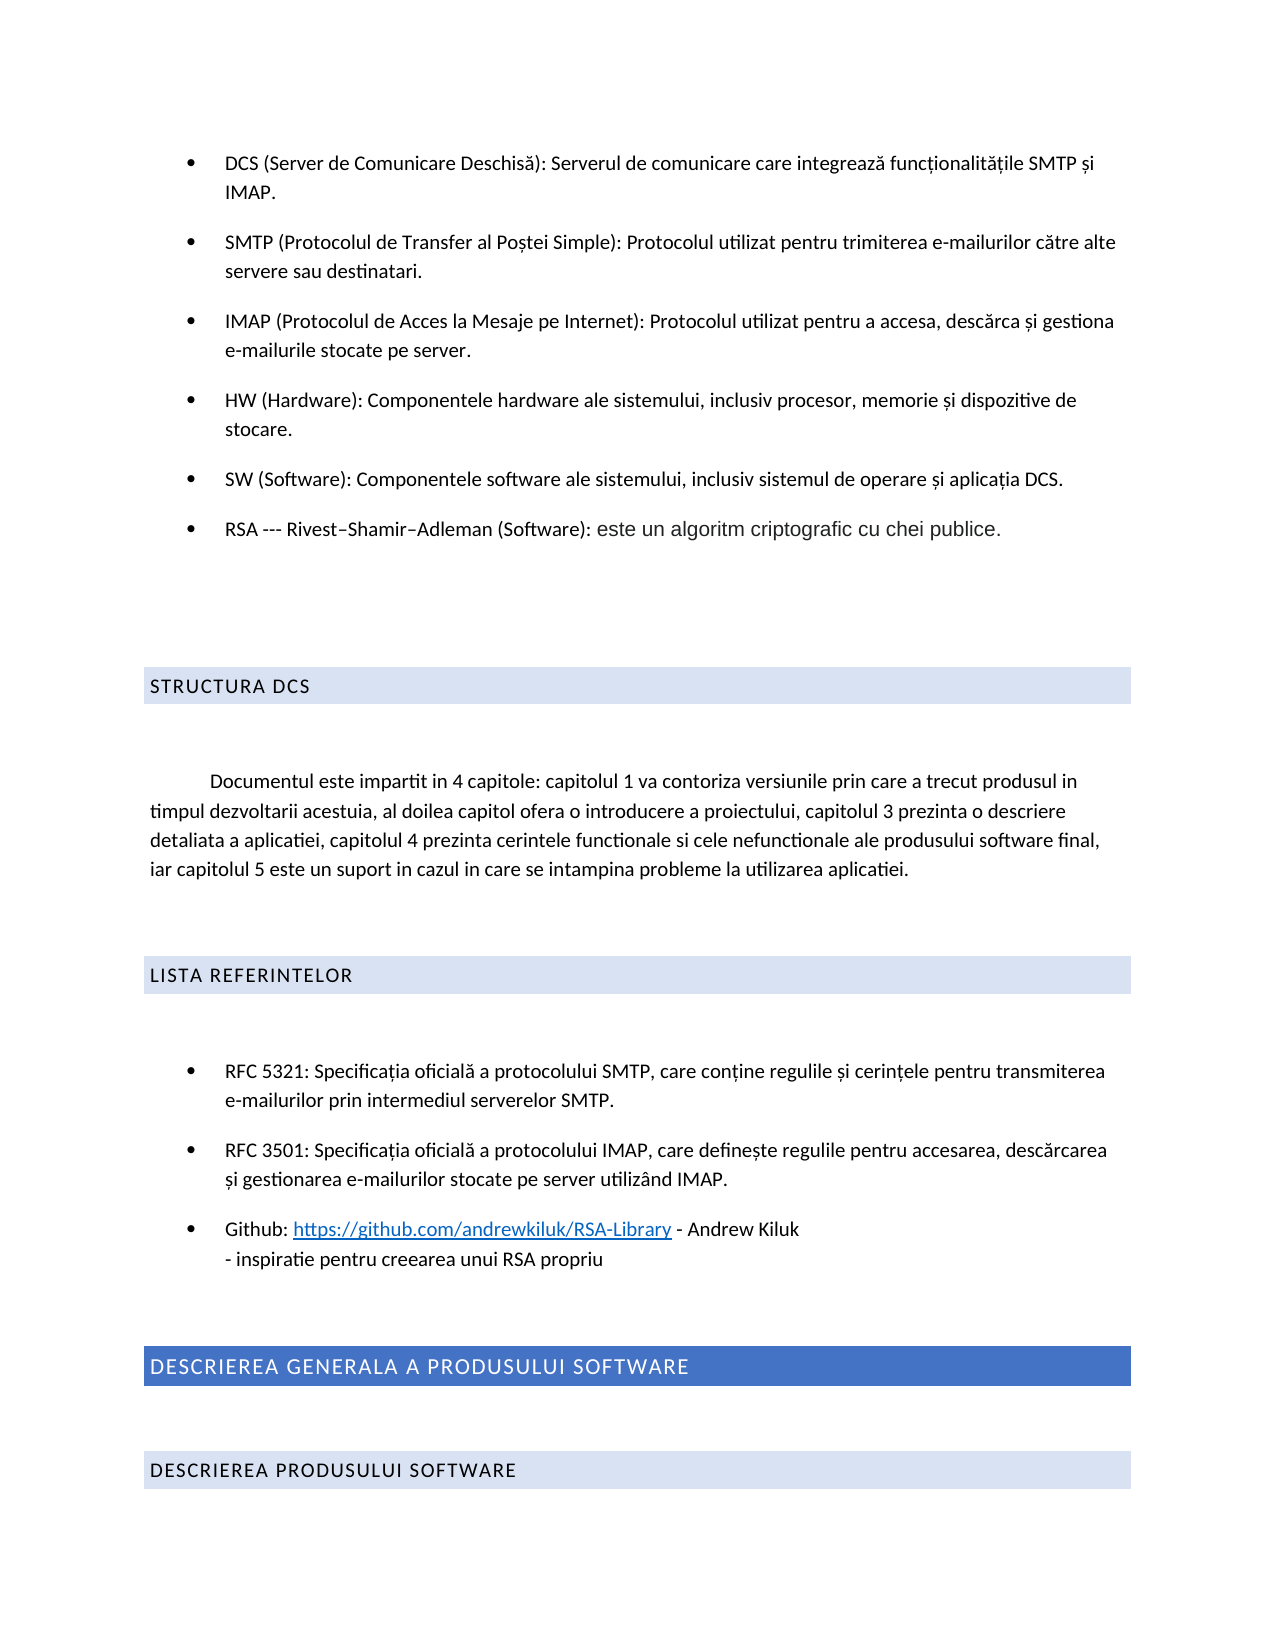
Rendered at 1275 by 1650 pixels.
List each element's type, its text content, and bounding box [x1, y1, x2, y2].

list RSA --- Rivest–Shamir–Adleman (Software): este un algoritm criptografic cu chei publice. [187, 517, 1125, 542]
list Github: https://github.com/andrewkiluk/RSA-Library - Andrew Kiluk - inspiratie pentru creearea unui RSA propriu [187, 1217, 1125, 1271]
list DCS (Server de Comunicare Deschisă): Serverul de comunicare care integrează funcționalitățile SMTP și IMAP. [187, 150, 1125, 204]
subtitle Descrierea generala a produsului software [150, 1352, 1125, 1380]
list SW (Software): Componentele software ale sistemului, inclusiv sistemul de operare și aplicația DCS. [187, 467, 1125, 492]
list HW (Hardware): Componentele hardware ale sistemului, inclusiv procesor, memorie și dispozitive de stocare. [187, 387, 1125, 442]
list RFC 3501: Specificația oficială a protocolului IMAP, care definește regulile pentru accesarea, descărcarea și gestionarea e-mailurilor stocate pe server utilizând IMAP. [187, 1137, 1125, 1192]
list RFC 5321: Specificația oficială a protocolului SMTP, care conține regulile și cerințele pentru transmiterea e-mailurilor prin intermediul serverelor SMTP. [187, 1058, 1125, 1113]
list SMTP (Protocolul de Transfer al Poștei Simple): Protocolul utilizat pentru trimiterea e-mailurilor către alte servere sau destinatari. [187, 229, 1125, 284]
subtitle Structura DCS [150, 673, 1125, 698]
subtitle Descrierea produsului software [150, 1457, 1125, 1483]
list IMAP (Protocolul de Acces la Mesaje pe Internet): Protocolul utilizat pentru a accesa, descărca și gestiona e-mailurile stocate pe server. [187, 308, 1125, 363]
text Documentul este impartit in 4 capitole: capitolul 1 va contoriza versiunile prin care a trecut produsul in timpul dezvoltarii acestuia, al doilea capitol ofera o introducere a proiectului, capitolul 3 prezinta o descriere detaliata a aplicatiei, capitolul 4 prezinta cerintele functionale si cele nefunctionale ale produsului software final, iar capitolul 5 este un suport in cazul in care se intampina probleme la utilizarea aplicatiei. [150, 769, 1125, 882]
subtitle Lista referintelor [150, 963, 1125, 988]
